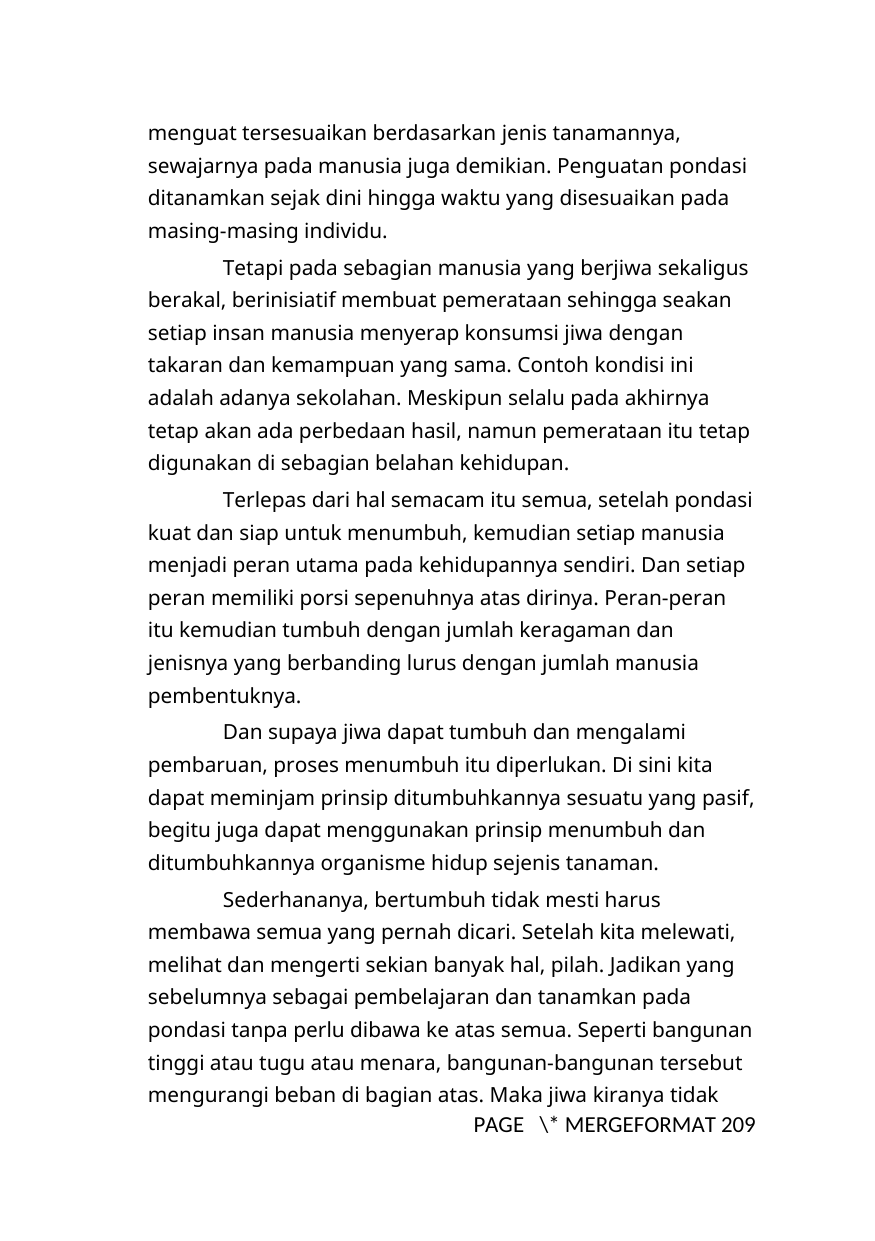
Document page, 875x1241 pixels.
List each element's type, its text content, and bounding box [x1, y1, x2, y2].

text Dan supaya jiwa dapat tumbuh dan mengalami pembaruan, proses menumbuh itu diperlukan. Di sini kita dapat meminjam prinsip ditumbuhkannya sesuatu yang pasif, begitu juga dapat menggunakan prinsip menumbuh dan ditumbuhkannya organisme hidup sejenis tanaman. [148, 717, 756, 876]
text Tetapi pada sebagian manusia yang berjiwa sekaligus berakal, berinisiatif membuat pemerataan sehingga seakan setiap insan manusia menyerap konsumsi jiwa dengan takaran dan kemampuan yang sama. Contoh kondisi ini adalah adanya sekolahan. Meskipun selalu pada akhirnya tetap akan ada perbedaan hasil, namun pemerataan itu tetap digunakan di sebagian belahan kehidupan. [148, 253, 756, 477]
text Terlepas dari hal semacam itu semua, setelah pondasi kuat dan siap untuk menumbuh, kemudian setiap manusia menjadi peran utama pada kehidupannya sendiri. Dan setiap peran memiliki porsi sepenuhnya atas dirinya. Peran-peran itu kemudian tumbuh dengan jumlah keragaman dan jenisnya yang berbanding lurus dengan jumlah manusia pembentuknya. [148, 485, 756, 709]
